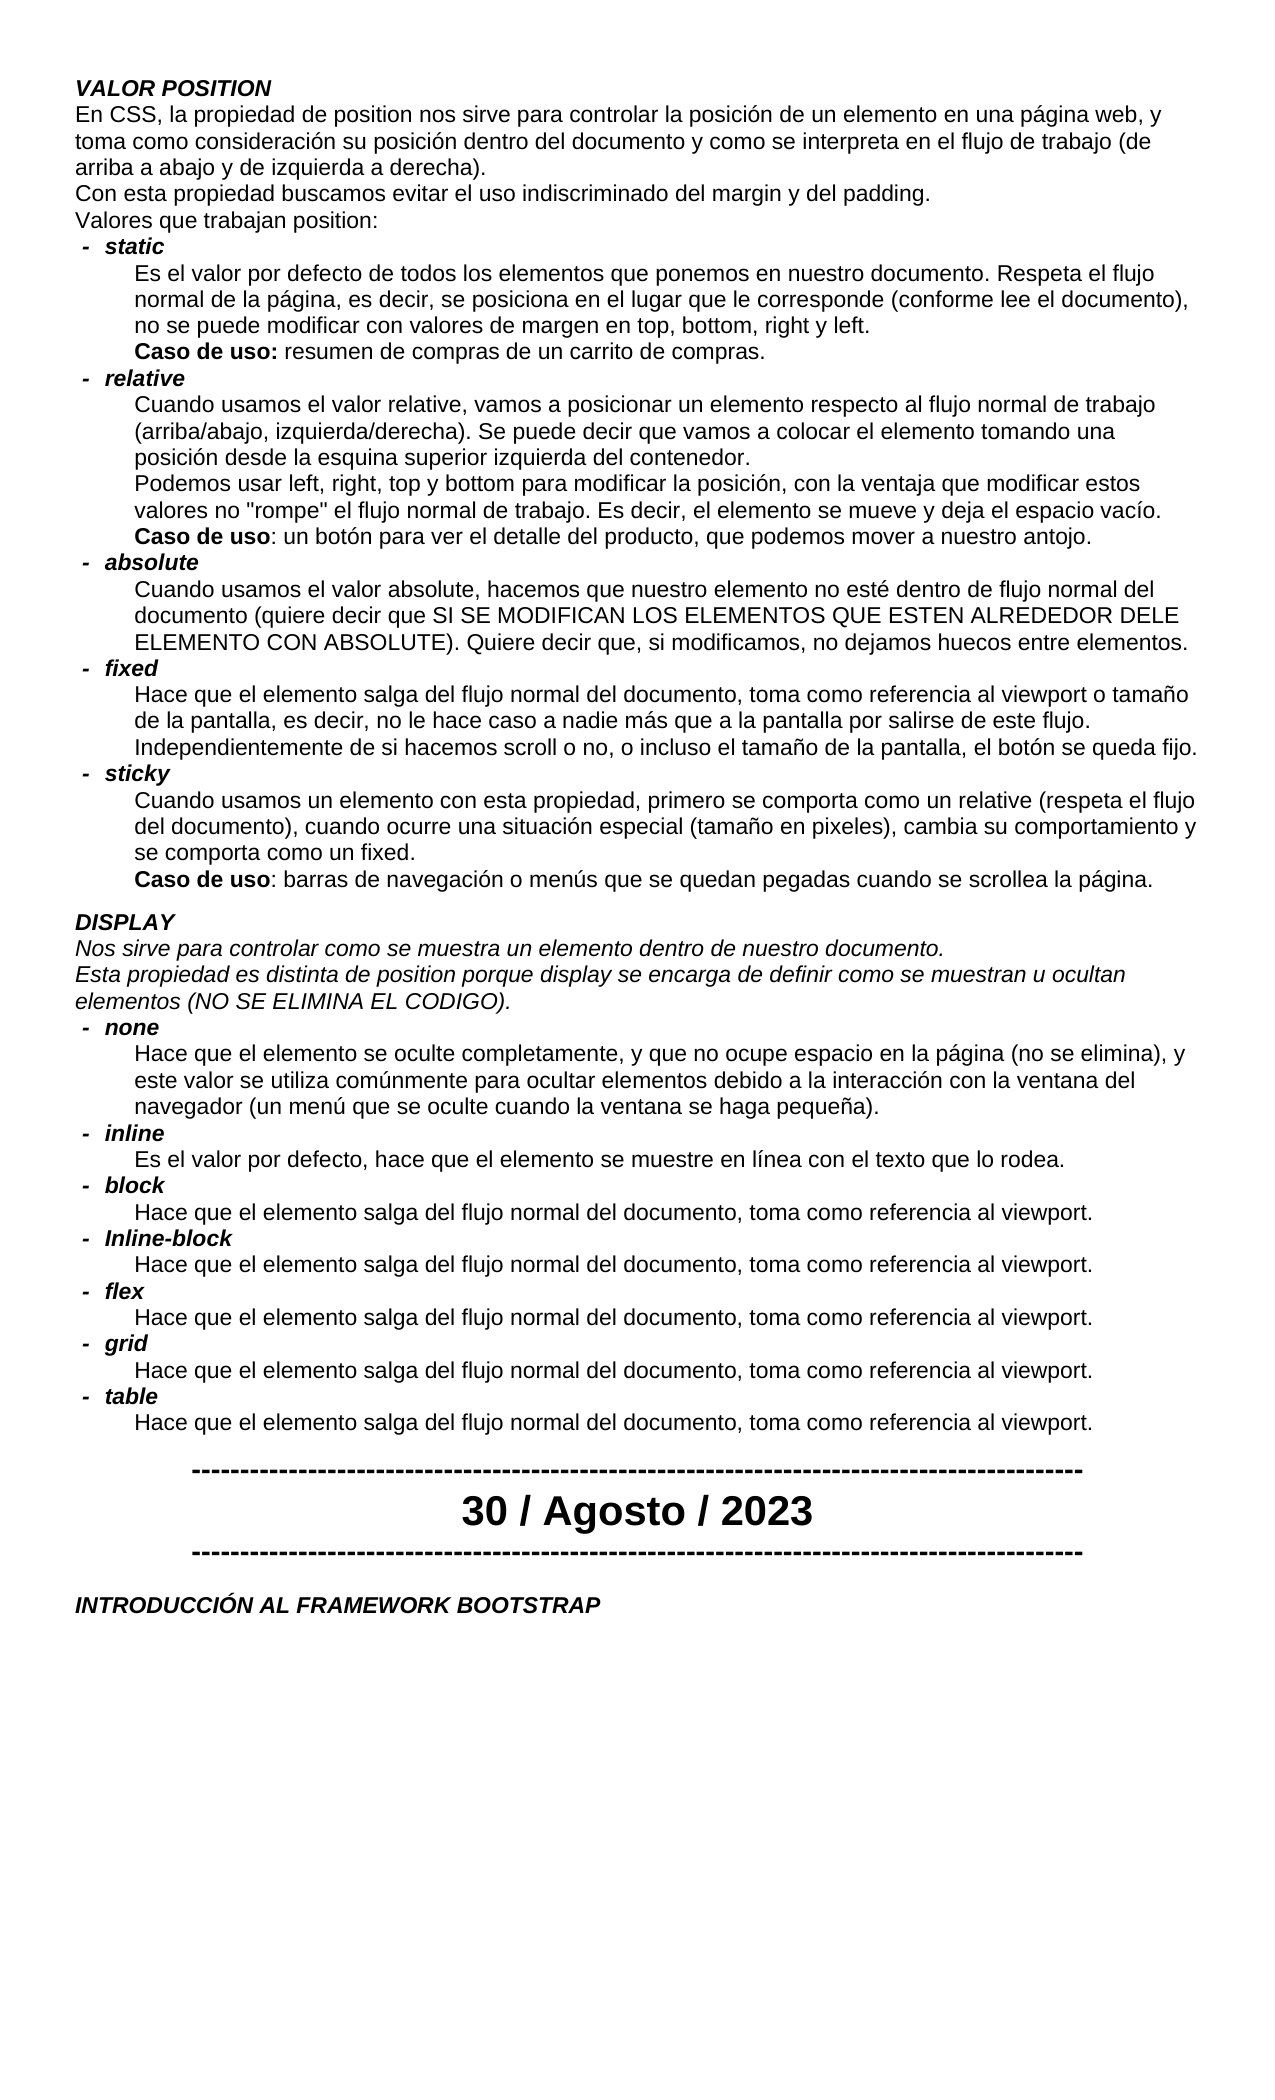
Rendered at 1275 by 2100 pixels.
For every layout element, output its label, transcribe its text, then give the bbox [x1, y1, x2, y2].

list Hace que el elemento se oculte completamente, y que no ocupe espacio en la página (no se elimina), y este valor se utiliza comúnmente para ocultar elementos debido a la interacción con la ventana del navegador (un menú que se oculte cuando la ventana se haga pequeña). [134, 1040, 1200, 1119]
list Cuando usamos el valor absolute, hacemos que nuestro elemento no esté dentro de flujo normal del documento (quiere decir que SI SE MODIFICAN LOS ELEMENTOS QUE ESTEN ALREDEDOR DELE ELEMENTO CON ABSOLUTE). Quiere decir que, si modificamos, no dejamos huecos entre elementos. [134, 576, 1200, 655]
list grid [82, 1330, 1200, 1357]
list Es el valor por defecto de todos los elementos que ponemos en nuestro documento. Respeta el flujo normal de la página, es decir, se posiciona en el lugar que le corresponde (conforme lee el documento), no se puede modificar con valores de margen en top, bottom, right y left. [134, 259, 1200, 338]
list relative [82, 365, 1200, 391]
text Con esta propiedad buscamos evitar el uso indiscriminado del margin y del padding. [75, 180, 1200, 207]
text Nos sirve para controlar como se muestra un elemento dentro de nuestro documento. [75, 935, 1200, 961]
list Hace que el elemento salga del flujo normal del documento, toma como referencia al viewport o tamaño de la pantalla, es decir, no le hace caso a nadie más que a la pantalla por salirse de este flujo. [134, 681, 1200, 734]
text Valores que trabajan position: [75, 207, 1200, 233]
list Hace que el elemento salga del flujo normal del documento, toma como referencia al viewport.Principio del formulario [134, 1409, 1200, 1436]
text En CSS, la propiedad de position nos sirve para controlar la posición de un elemento en una página web, y toma como consideración su posición dentro del documento y como se interpreta en el flujo de trabajo (de arriba a abajo y de izquierda a derecha). [75, 101, 1200, 180]
list Caso de uso: resumen de compras de un carrito de compras. [134, 338, 1200, 365]
list Cuando usamos el valor relative, vamos a posicionar un elemento respecto al flujo normal de trabajo (arriba/abajo, izquierda/derecha). Se puede decir que vamos a colocar el elemento tomando una posición desde la esquina superior izquierda del contenedor. [134, 391, 1200, 470]
list table [82, 1383, 1200, 1409]
list Caso de uso: barras de navegación o menús que se quedan pegadas cuando se scrollea la página. [134, 866, 1200, 892]
list absolute [82, 549, 1200, 576]
list none [82, 1014, 1200, 1040]
list Podemos usar left, right, top y bottom para modificar la posición, con la ventaja que modificar estos valores no "rompe" el flujo normal de trabajo. Es decir, el elemento se mueve y deja el espacio vacío. [134, 470, 1200, 523]
text VALOR POSITION [75, 75, 1200, 101]
list Es el valor por defecto, hace que el elemento se muestre en línea con el texto que lo rodea. [134, 1146, 1200, 1172]
list inline [82, 1119, 1200, 1146]
text INTRODUCCIÓN AL FRAMEWORK BOOTSTRAP [75, 1592, 1200, 1619]
text Esta propiedad es distinta de position porque display se encarga de definir como se muestran u ocultan elementos (NO SE ELIMINA EL CODIGO). [75, 961, 1200, 1014]
list static [82, 233, 1200, 259]
text DISPLAY [75, 909, 1200, 935]
list Hace que el elemento salga del flujo normal del documento, toma como referencia al viewport. [134, 1357, 1200, 1383]
list Hace que el elemento salga del flujo normal del documento, toma como referencia al viewport. [134, 1251, 1200, 1278]
list fixed [82, 655, 1200, 681]
text 30 / Agosto / 2023 [75, 1486, 1200, 1534]
list Hace que el elemento salga del flujo normal del documento, toma como referencia al viewport. [134, 1304, 1200, 1330]
text -------------------------------------------------------------------------------------------- [75, 1452, 1200, 1486]
list Hace que el elemento salga del flujo normal del documento, toma como referencia al viewport. [134, 1198, 1200, 1225]
list Inline-block [82, 1225, 1200, 1251]
list Caso de uso: un botón para ver el detalle del producto, que podemos mover a nuestro antojo. [134, 523, 1200, 549]
list sticky [82, 760, 1200, 787]
list Independientemente de si hacemos scroll o no, o incluso el tamaño de la pantalla, el botón se queda fijo. [134, 734, 1200, 760]
list Cuando usamos un elemento con esta propiedad, primero se comporta como un relative (respeta el flujo del documento), cuando ocurre una situación especial (tamaño en pixeles), cambia su comportamiento y se comporta como un fixed. [134, 787, 1200, 866]
text -------------------------------------------------------------------------------------------- [75, 1534, 1200, 1567]
list flex [82, 1278, 1200, 1304]
list block [82, 1172, 1200, 1198]
